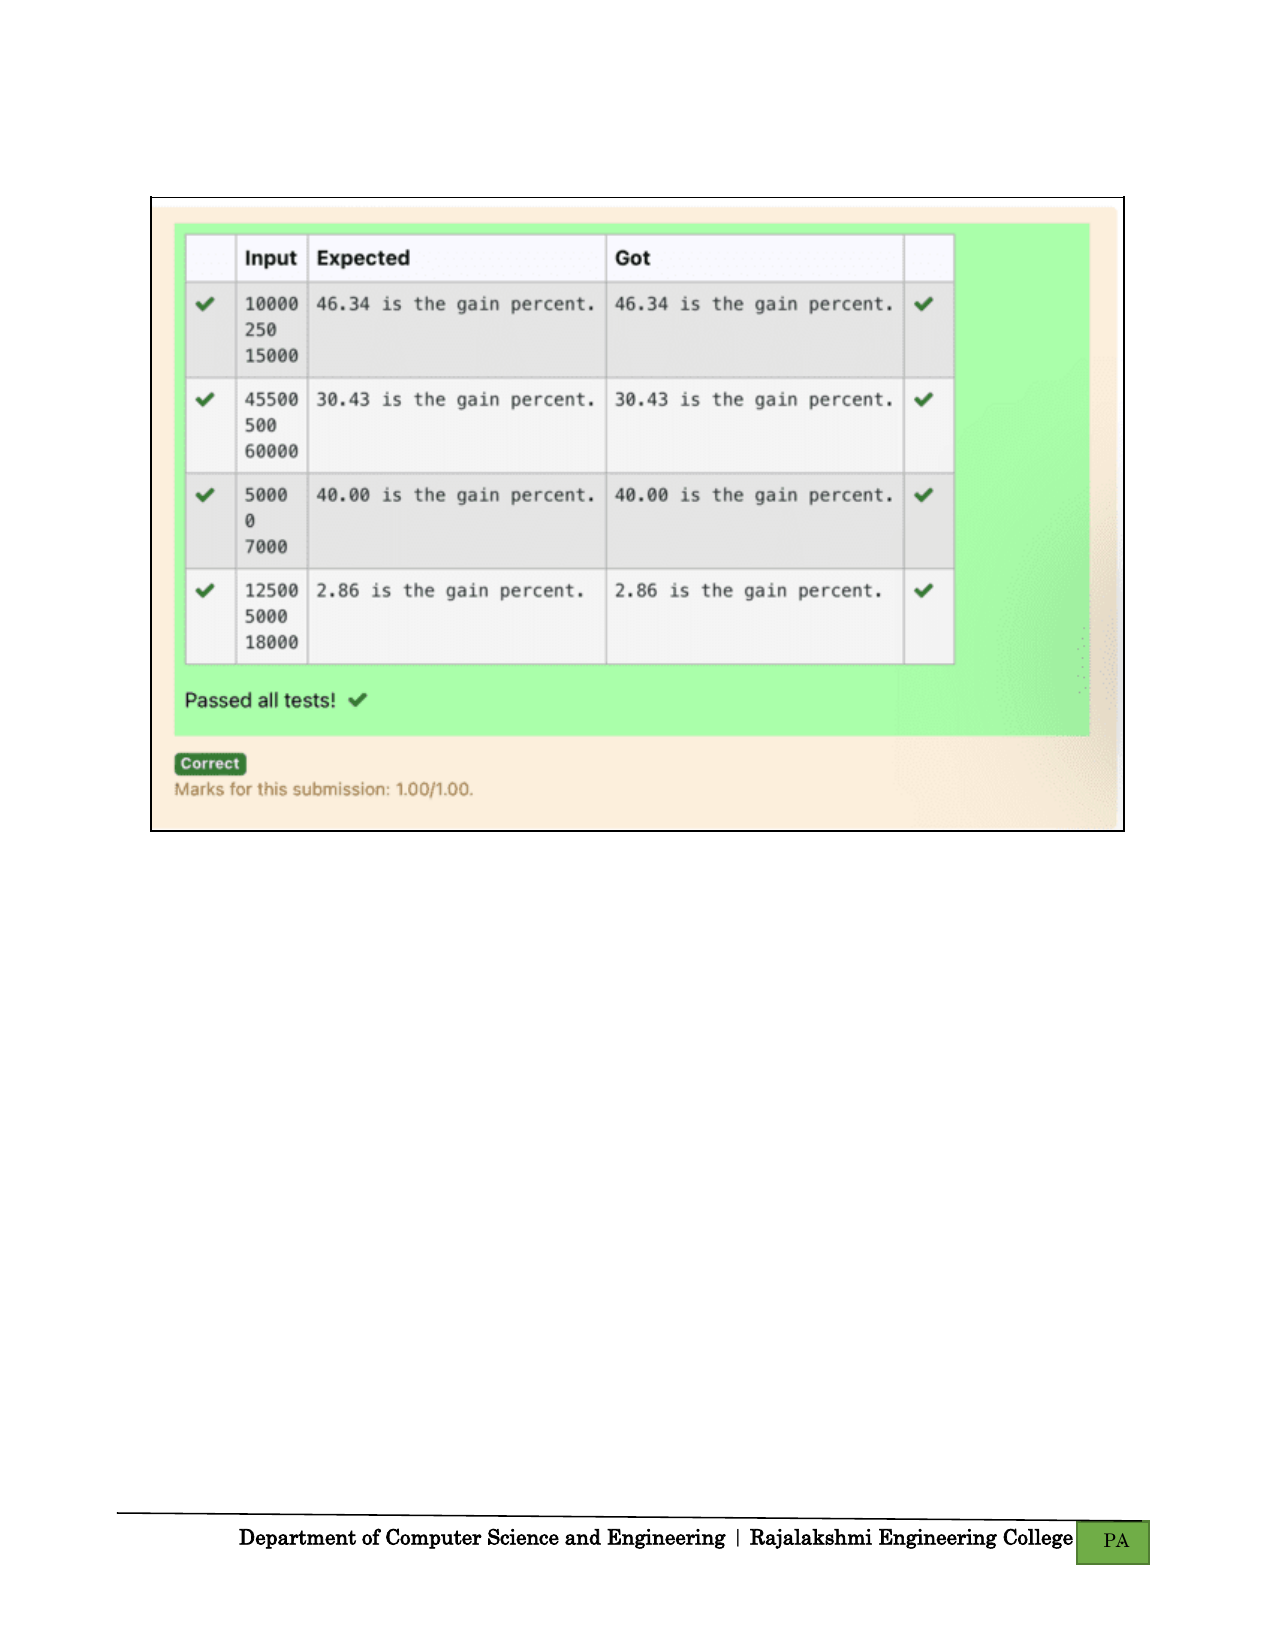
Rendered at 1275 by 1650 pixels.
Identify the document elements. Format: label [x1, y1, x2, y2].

picture [152, 198, 1123, 830]
